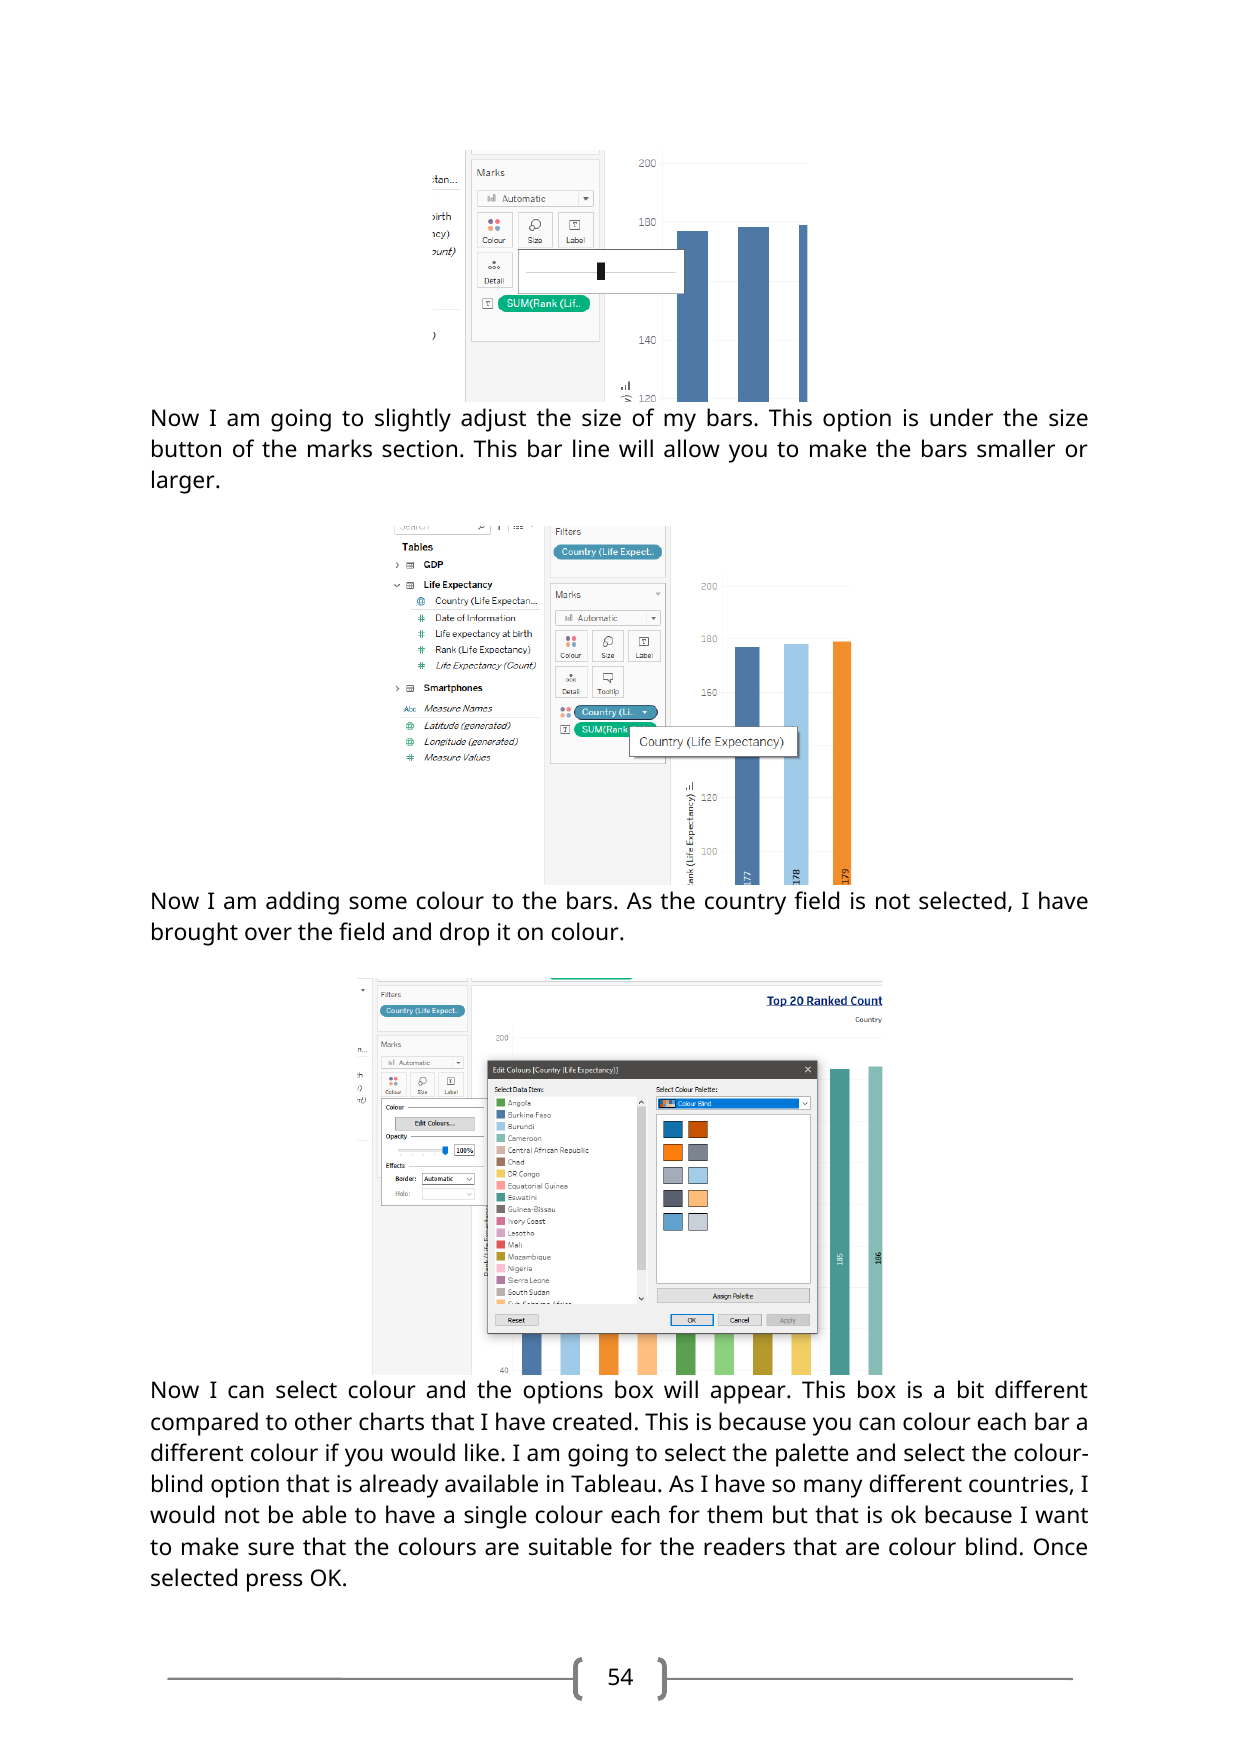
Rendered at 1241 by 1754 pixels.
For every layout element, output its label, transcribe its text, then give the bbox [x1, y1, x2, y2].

picture [432, 150, 808, 402]
picture [357, 978, 883, 1375]
text Now I am going to slightly adjust the size of my bars. This option is under the size button of the marks section. This bar line will allow you to make the bars smaller or larger. [150, 402, 1090, 495]
text Now I am adding some colour to the bars. As the country field is not selected, I have brought over the field and drop it on colour. [150, 885, 1090, 947]
text Now I can select colour and the options box will appear. This box is a bit different compared to other charts that I have created. This is because you can colour each bar a different colour if you would like. I am going to select the palette and select the colour-blind option that is already available in Tableau. As I have so many different countries, I would not be able to have a single colour each for them but that is ok because I want to make sure that the colours are suitable for the readers that are colour blind. Once selected press OK. [150, 1374, 1090, 1593]
picture [388, 526, 852, 885]
